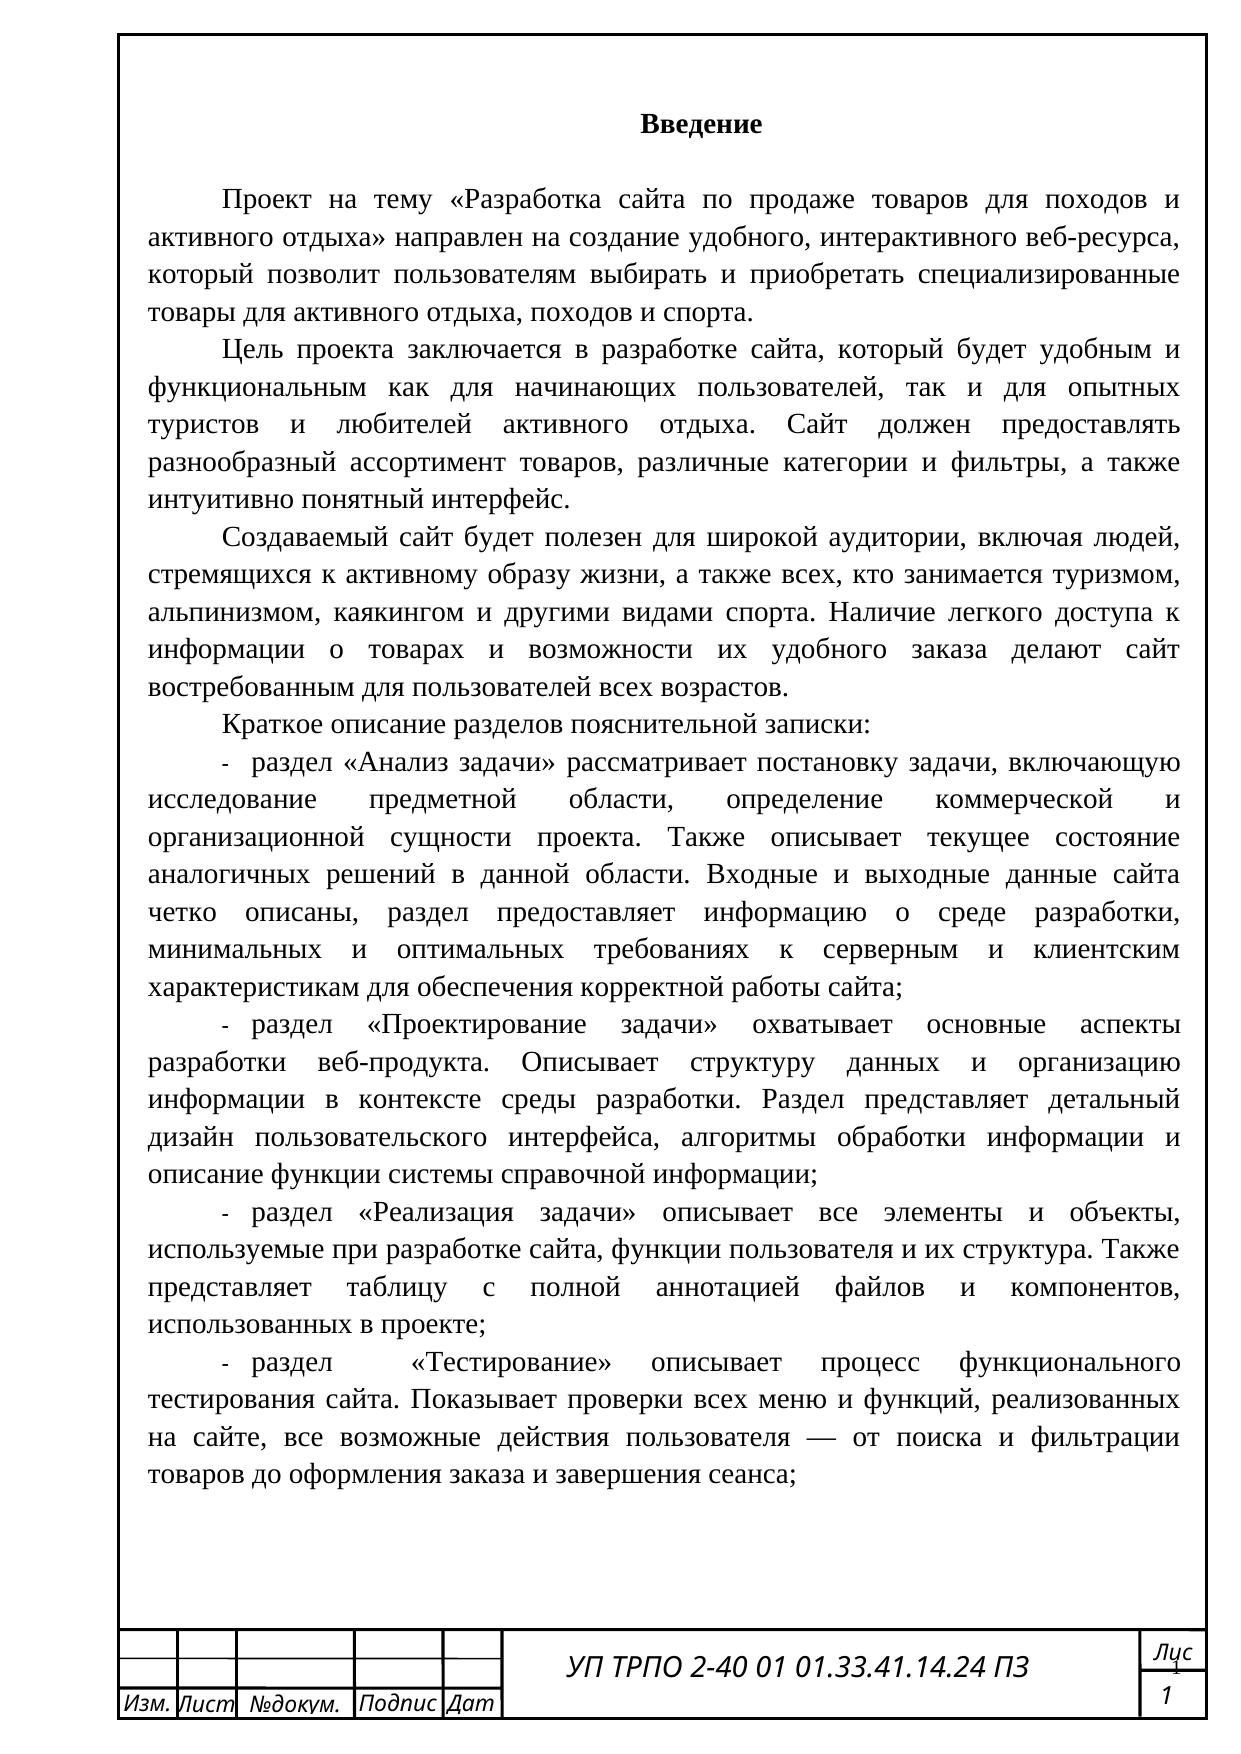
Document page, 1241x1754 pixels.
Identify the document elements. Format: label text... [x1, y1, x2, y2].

text Краткое описание разделов пояснительной записки: [148, 703, 1181, 741]
list раздел «Проектирование задачи» охватывает основные аспекты разработки веб-продукта. Описывает структуру данных и организацию информации в контексте среды разработки. Раздел представляет детальный дизайн пользовательского интерфейса, алгоритмы обработки информации и описание функции системы справочной информации; [148, 1003, 1181, 1191]
text Цель проекта заключается в разработке сайта, который будет удобным и функциональным как для начинающих пользователей, так и для опытных туристов и любителей активного отдыха. Сайт должен предоставлять разнообразный ассортимент товаров, различные категории и фильтры, а также интуитивно понятный интерфейс. [148, 328, 1181, 516]
list раздел «Тестирование» описывает процесс функционального тестирования сайта. Показывает проверки всех меню и функций, реализованных на сайте, все возможные действия пользователя — от поиска и фильтрации товаров до оформления заказа и завершения сеанса; [148, 1341, 1181, 1491]
list раздел «Реализация задачи» описывает все элементы и объекты, используемые при разработке сайта, функции пользователя и их структура. Также представляет таблицу с полной аннотацией файлов и компонентов, использованных в проекте; [148, 1191, 1181, 1341]
list раздел «Анализ задачи» рассматривает постановку задачи, включающую исследование предметной области, определение коммерческой и организационной сущности проекта. Также описывает текущее состояние аналогичных решений в данной области. Входные и выходные данные сайта четко описаны, раздел предоставляет информацию о среде разработки, минимальных и оптимальных требованиях к серверным и клиентским характеристикам для обеспечения корректной работы сайта; [148, 741, 1181, 1003]
text Введение [148, 103, 1181, 141]
text Создаваемый сайт будет полезен для широкой аудитории, включая людей, стремящихся к активному образу жизни, а также всех, кто занимается туризмом, альпинизмом, каякингом и другими видами спорта. Наличие легкого доступа к информации о товарах и возможности их удобного заказа делают сайт востребованным для пользователей всех возрастов. [148, 516, 1181, 703]
text Проект на тему «Разработка сайта по продаже товаров для походов и активного отдыха» направлен на создание удобного, интерактивного веб-ресурса, который позволит пользователям выбирать и приобретать специализированные товары для активного отдыха, походов и спорта. [148, 178, 1181, 328]
